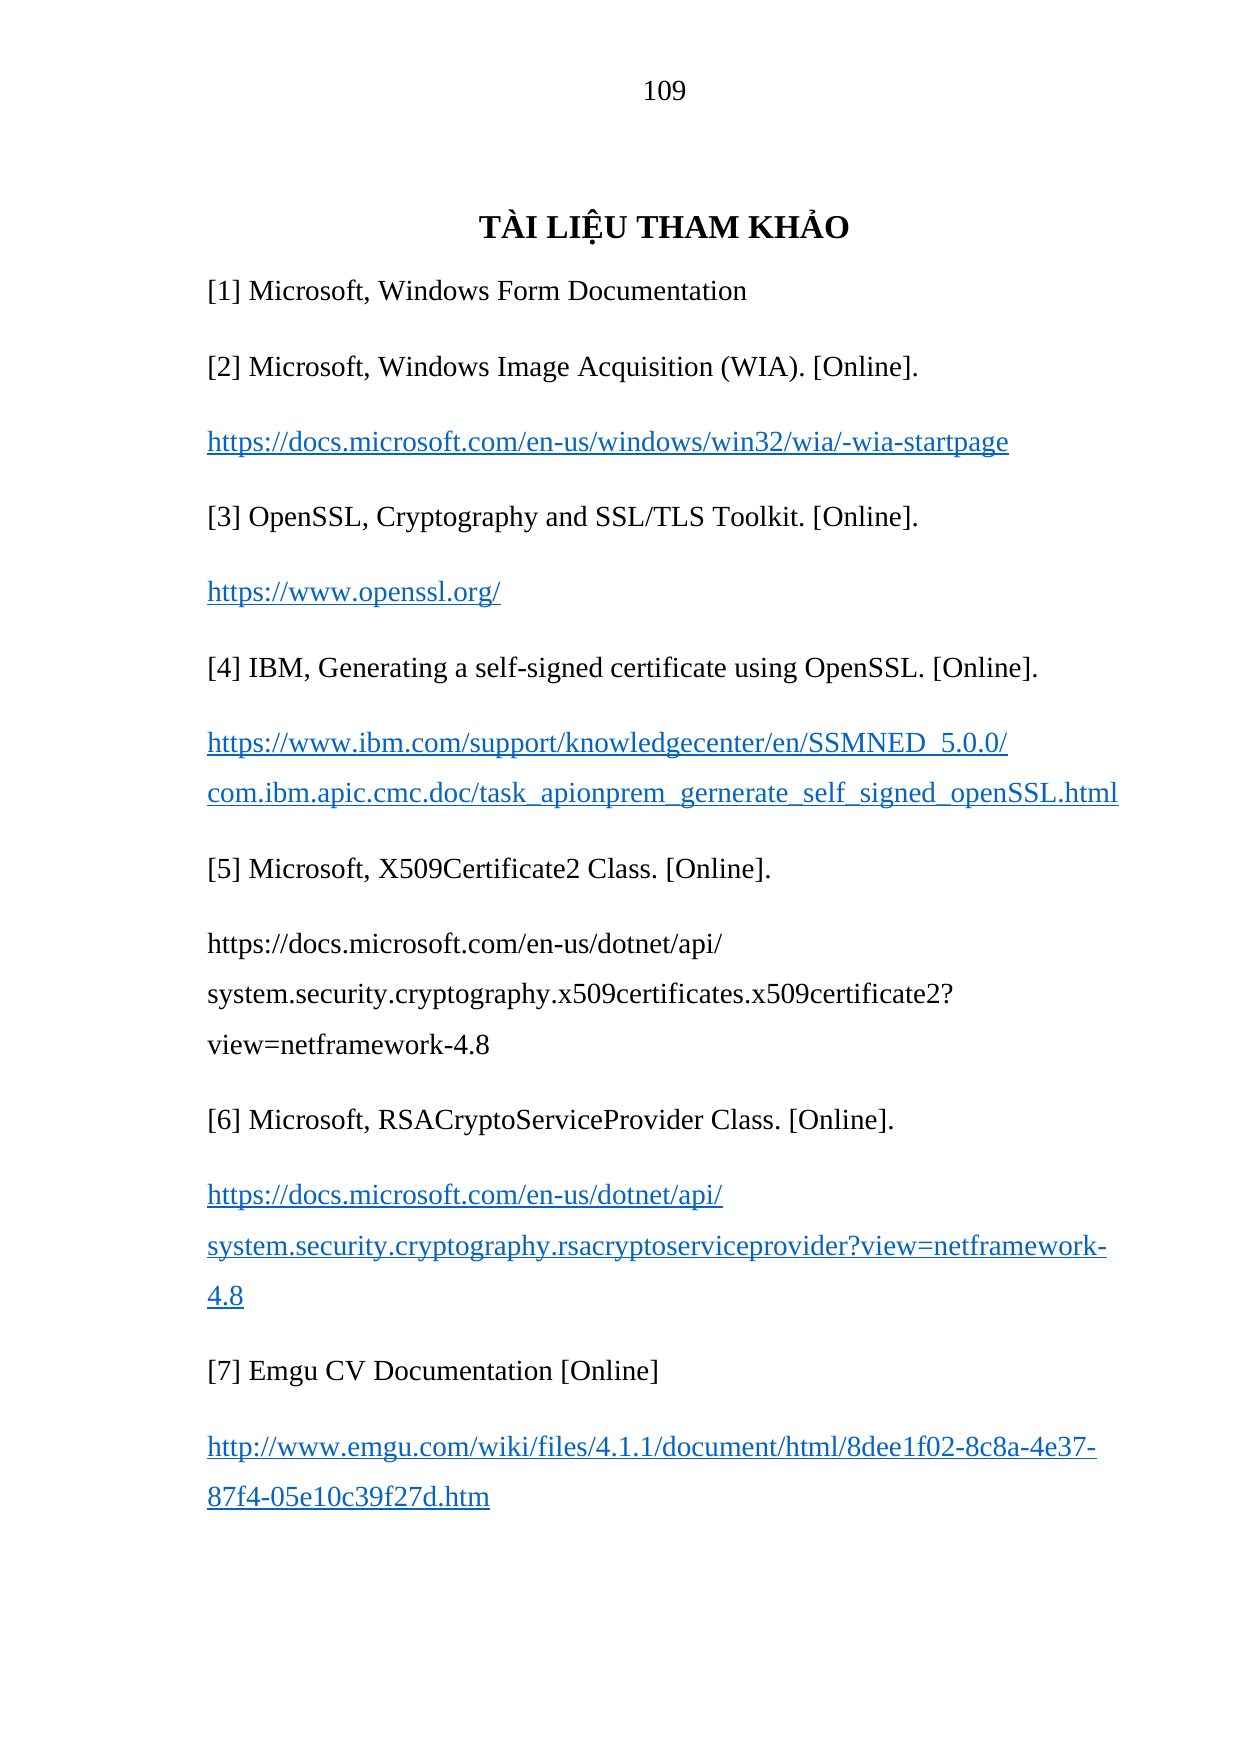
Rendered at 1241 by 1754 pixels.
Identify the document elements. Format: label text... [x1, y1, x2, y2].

text [3] OpenSSL, Cryptography and SSL/TLS Toolkit. [Online]. [207, 499, 1122, 533]
text [4] IBM, Generating a self-signed certificate using OpenSSL. [Online]. [207, 650, 1122, 683]
text [5] Microsoft, X509Certificate2 Class. [Online]. [207, 851, 1122, 884]
text https://www.openssl.org/ [207, 574, 1122, 608]
text https://docs.microsoft.com/en-us/dotnet/api/system.security.cryptography.rsacryptoserviceprovider?view=netframework-4.8 [207, 1177, 1122, 1312]
text https://docs.microsoft.com/en-us/dotnet/api/system.security.cryptography.x509certificates.x509certificate2? view=netframework-4.8 [207, 926, 1122, 1060]
text [7] Emgu CV Documentation [Online] [207, 1353, 1122, 1387]
text http://www.emgu.com/wiki/files/4.1.1/document/html/8dee1f02-8c8a-4e37-87f4-05e10c39f27d.htm [207, 1429, 1122, 1512]
text [1] Microsoft, Windows Form Documentation [207, 273, 1122, 307]
text [6] Microsoft, RSACryptoServiceProvider Class. [Online]. [207, 1102, 1122, 1136]
text https://www.ibm.com/support/knowledgecenter/en/SSMNED_5.0.0/com.ibm.apic.cmc.doc/task_apionprem_gernerate_self_signed_openSSL.html [207, 725, 1122, 809]
text [2] Microsoft, Windows Image Acquisition (WIA). [Online]. [207, 349, 1122, 382]
text TÀI LIỆU THAM KHẢO [207, 207, 1122, 245]
text https://docs.microsoft.com/en-us/windows/win32/wia/-wia-startpage [207, 424, 1122, 457]
